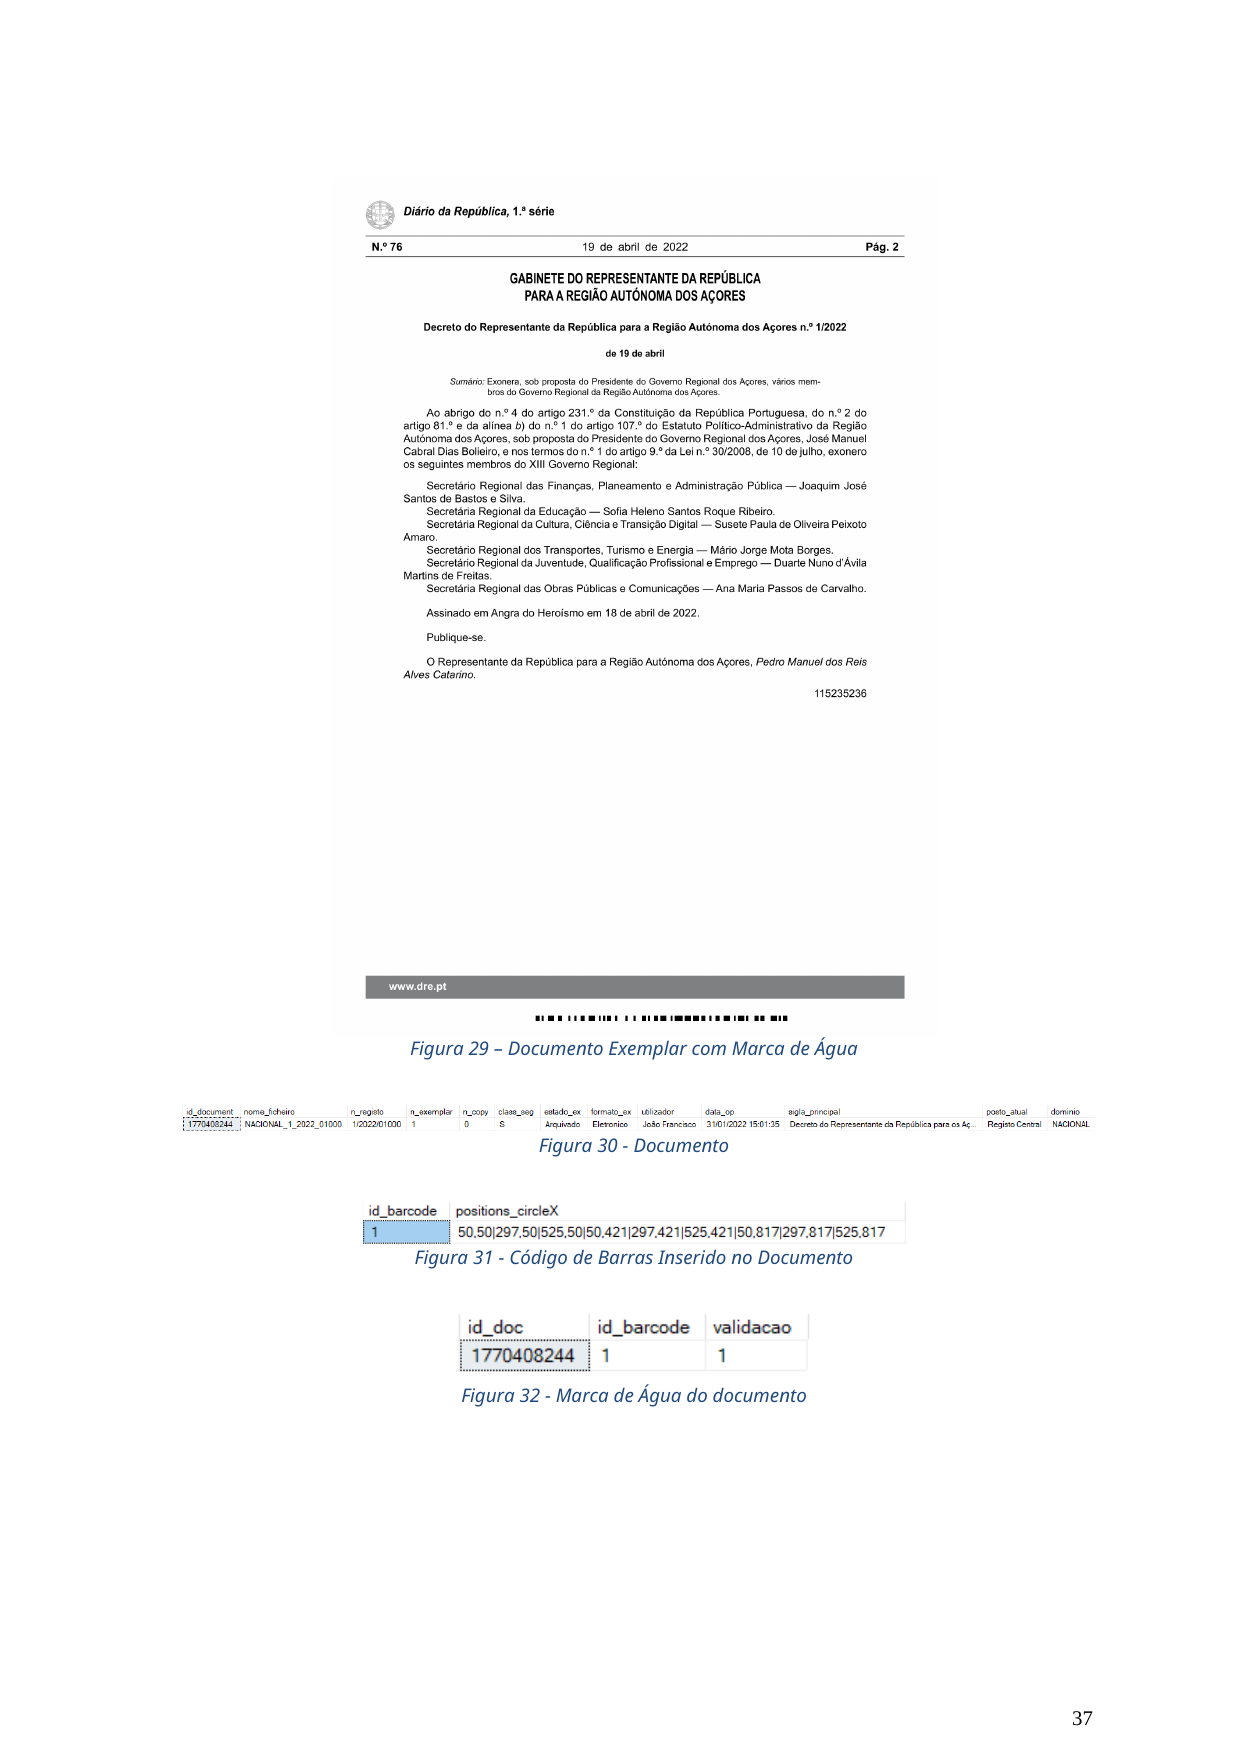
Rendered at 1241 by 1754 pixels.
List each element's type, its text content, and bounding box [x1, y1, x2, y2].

text Figura 30 - Documento [177, 1132, 1092, 1158]
picture [456, 1314, 814, 1382]
text Figura 29 – Documento Exemplar com Marca de Água [177, 1035, 1092, 1061]
picture [331, 177, 939, 1036]
text Figura 32 - Marca de Água do documento [177, 1382, 1092, 1407]
text Figura 31 - Código de Barras Inserido no Documento [177, 1244, 1092, 1270]
picture [177, 1105, 1095, 1132]
picture [362, 1202, 907, 1245]
